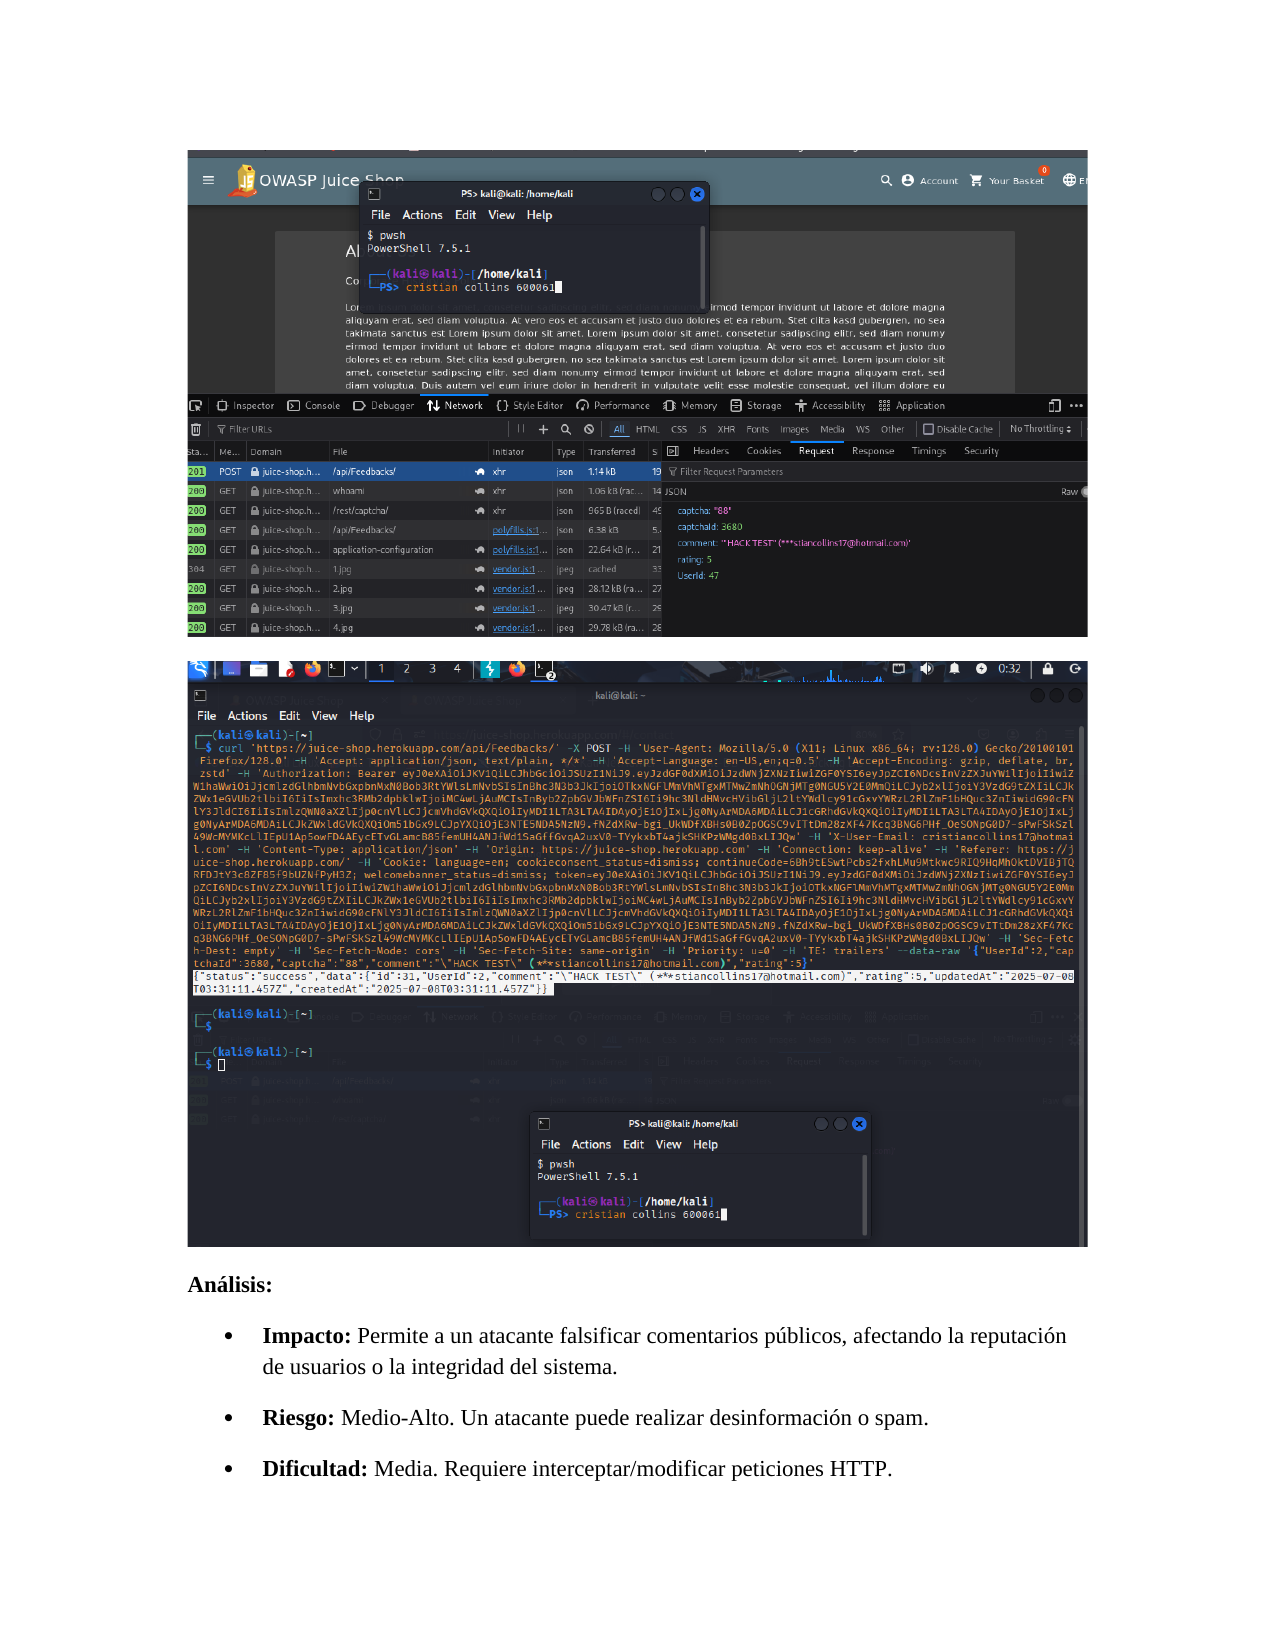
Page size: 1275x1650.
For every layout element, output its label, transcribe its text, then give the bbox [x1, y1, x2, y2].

picture [187, 150, 1088, 637]
picture [187, 661, 1088, 1247]
text Análisis: [187, 1272, 1087, 1298]
list Impacto: Permite a un atacante falsificar comentarios públicos, afectando la reputación de usuarios o la integridad del sistema. [225, 1323, 1087, 1379]
list Riesgo: Medio-Alto. Un atacante puede realizar desinformación o spam. [225, 1404, 1087, 1430]
list Dificultad: Media. Requiere interceptar/modificar peticiones HTTP. [225, 1455, 1087, 1481]
